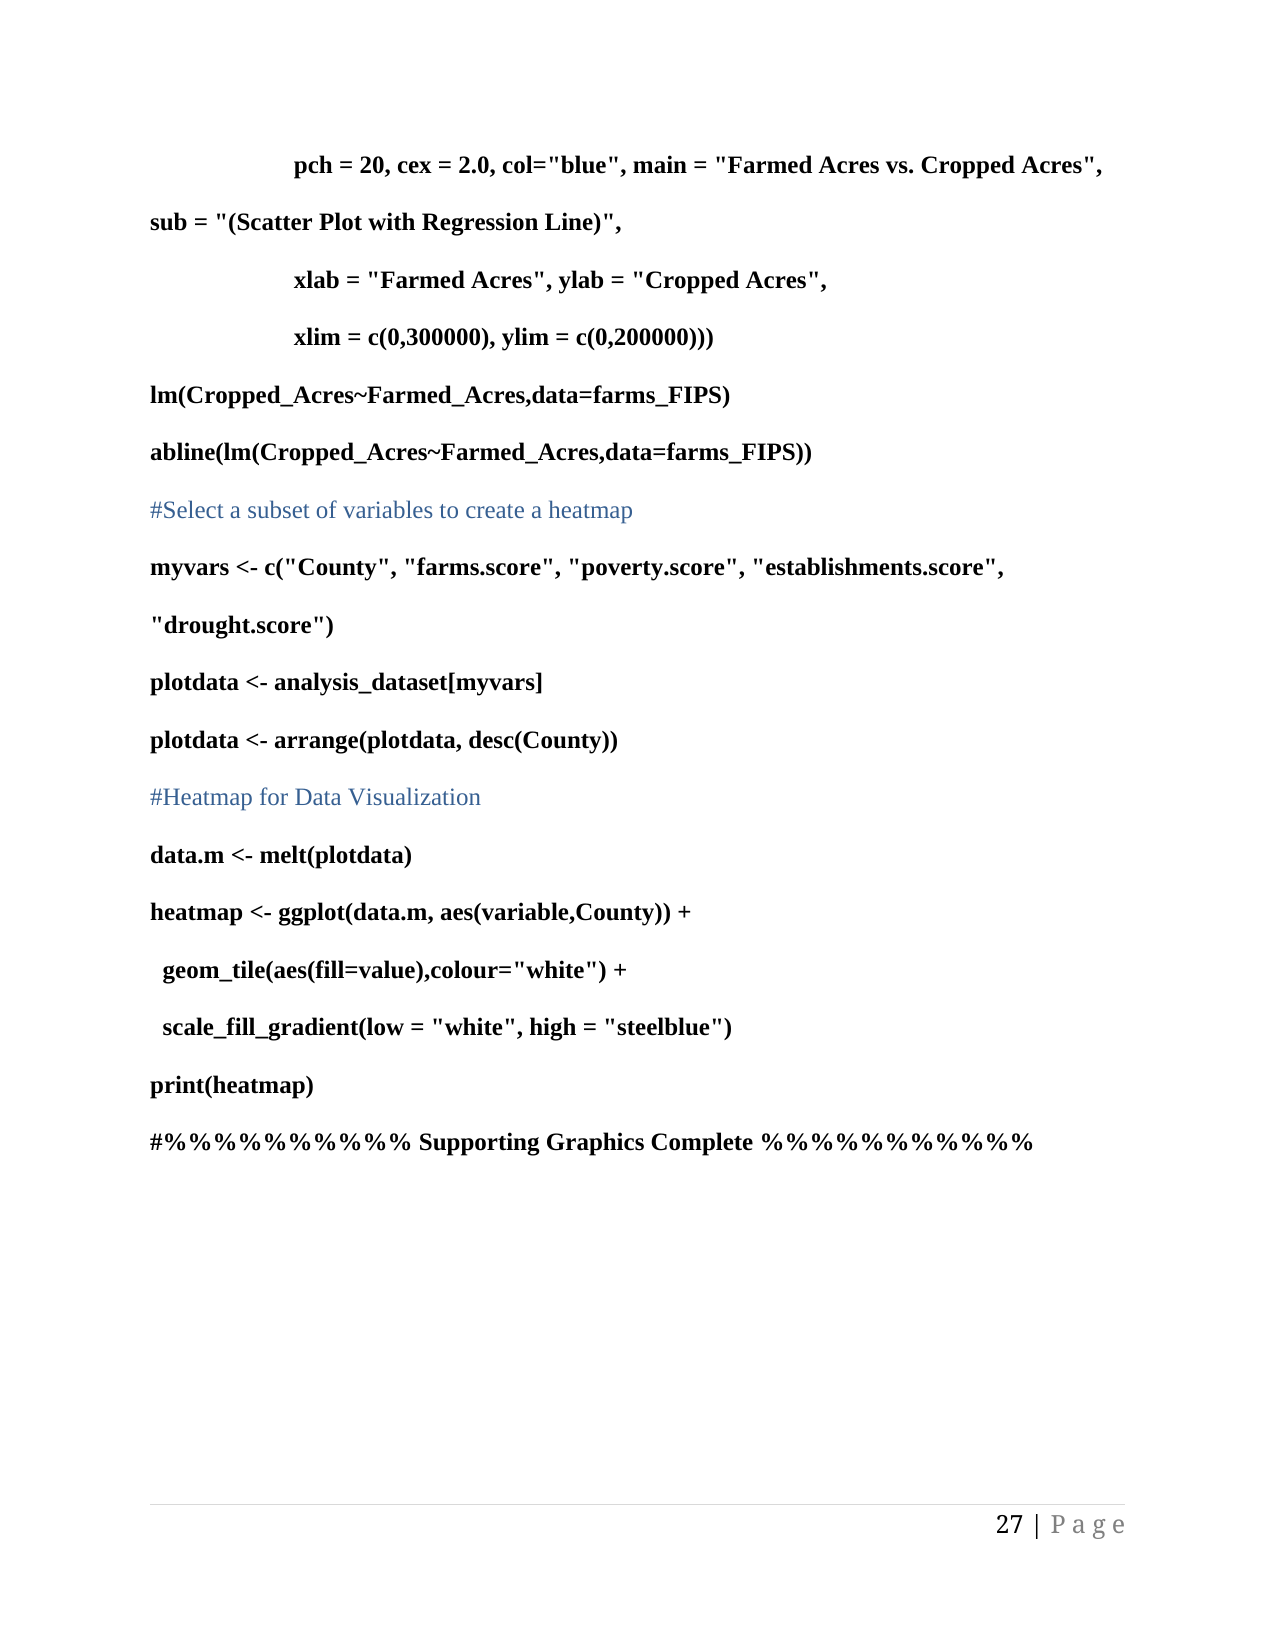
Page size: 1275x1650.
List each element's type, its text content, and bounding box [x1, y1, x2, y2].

text plotdata <- analysis_dataset[myvars] [150, 667, 1125, 696]
text data.m <- melt(plotdata) [150, 840, 1125, 869]
text heatmap <- ggplot(data.m, aes(variable,County)) + [150, 897, 1125, 926]
text myvars <- c("County", "farms.score", "poverty.score", "establishments.score", "drought.score") [150, 552, 1125, 639]
text #%%%%%%%%%% Supporting Graphics Complete %%%%%%%%%%% [150, 1127, 1125, 1156]
text xlab = "Farmed Acres", ylab = "Cropped Acres", [150, 265, 1125, 294]
text geom_tile(aes(fill=value),colour="white") + [150, 955, 1125, 984]
text print(heatmap) [150, 1070, 1125, 1099]
text lm(Cropped_Acres~Farmed_Acres,data=farms_FIPS) [150, 380, 1125, 409]
text plotdata <- arrange(plotdata, desc(County)) [150, 725, 1125, 754]
text xlim = c(0,300000), ylim = c(0,200000))) [150, 322, 1125, 351]
text scale_fill_gradient(low = "white", high = "steelblue") [150, 1012, 1125, 1041]
text #Select a subset of variables to create a heatmap [150, 495, 1125, 524]
text #Heatmap for Data Visualization [150, 782, 1125, 811]
text pch = 20, cex = 2.0, col="blue", main = "Farmed Acres vs. Cropped Acres", sub = "(Scatter Plot with Regression Line)", [150, 150, 1125, 236]
text abline(lm(Cropped_Acres~Farmed_Acres,data=farms_FIPS)) [150, 437, 1125, 466]
